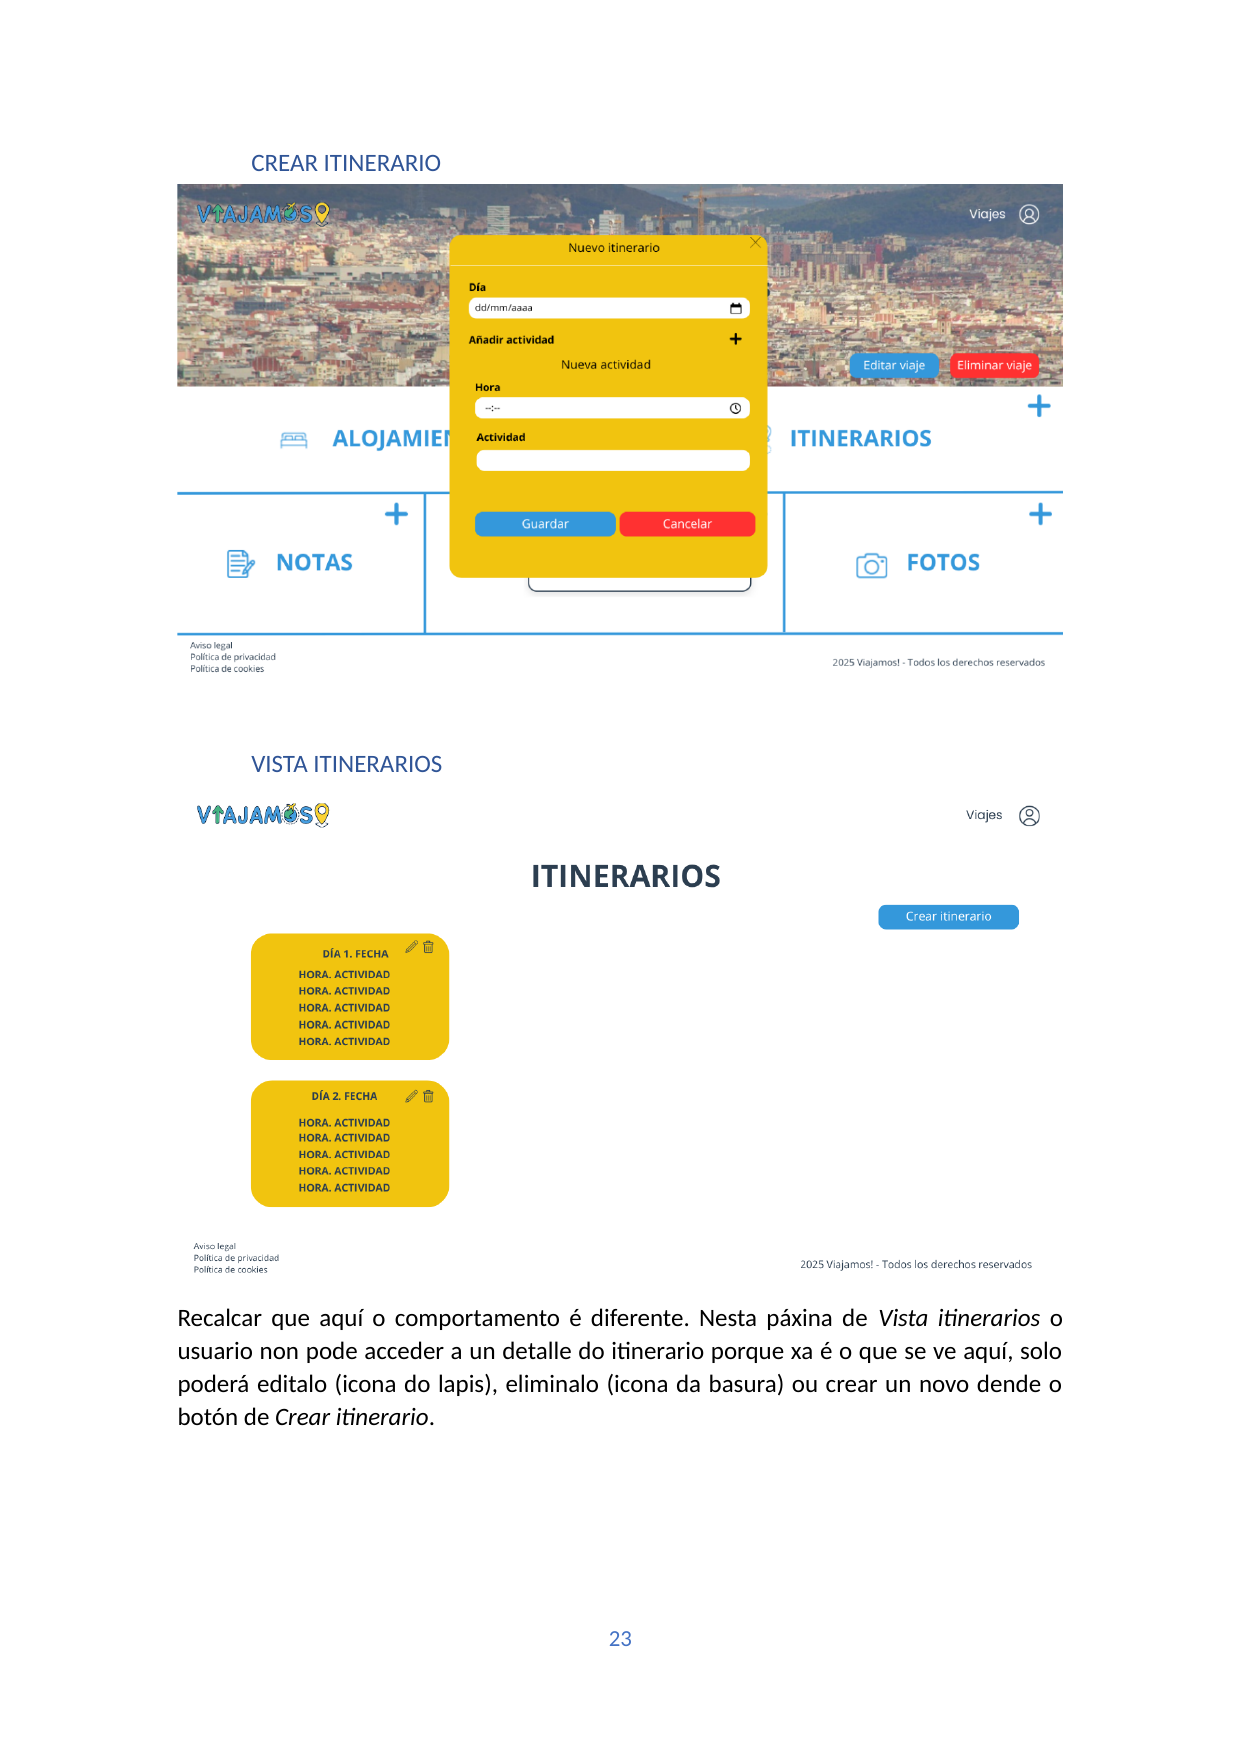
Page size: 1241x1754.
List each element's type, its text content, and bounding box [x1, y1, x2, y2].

subtitle VISTA ITINERARIOS [177, 748, 1063, 779]
subtitle CREAR ITINERARIO [177, 148, 1063, 178]
picture [177, 184, 1063, 683]
picture [177, 785, 1063, 1284]
text Recalcar que aquí o comportamento é diferente. Nesta páxina de Vista itinerarios o usuario non pode acceder a un detalle do itinerario porque xa é o que se ve aquí, solo poderá editalo (icona do lapis), eliminalo (icona da basura) ou crear un novo dende o botón de Crear itinerario. [177, 1302, 1063, 1432]
